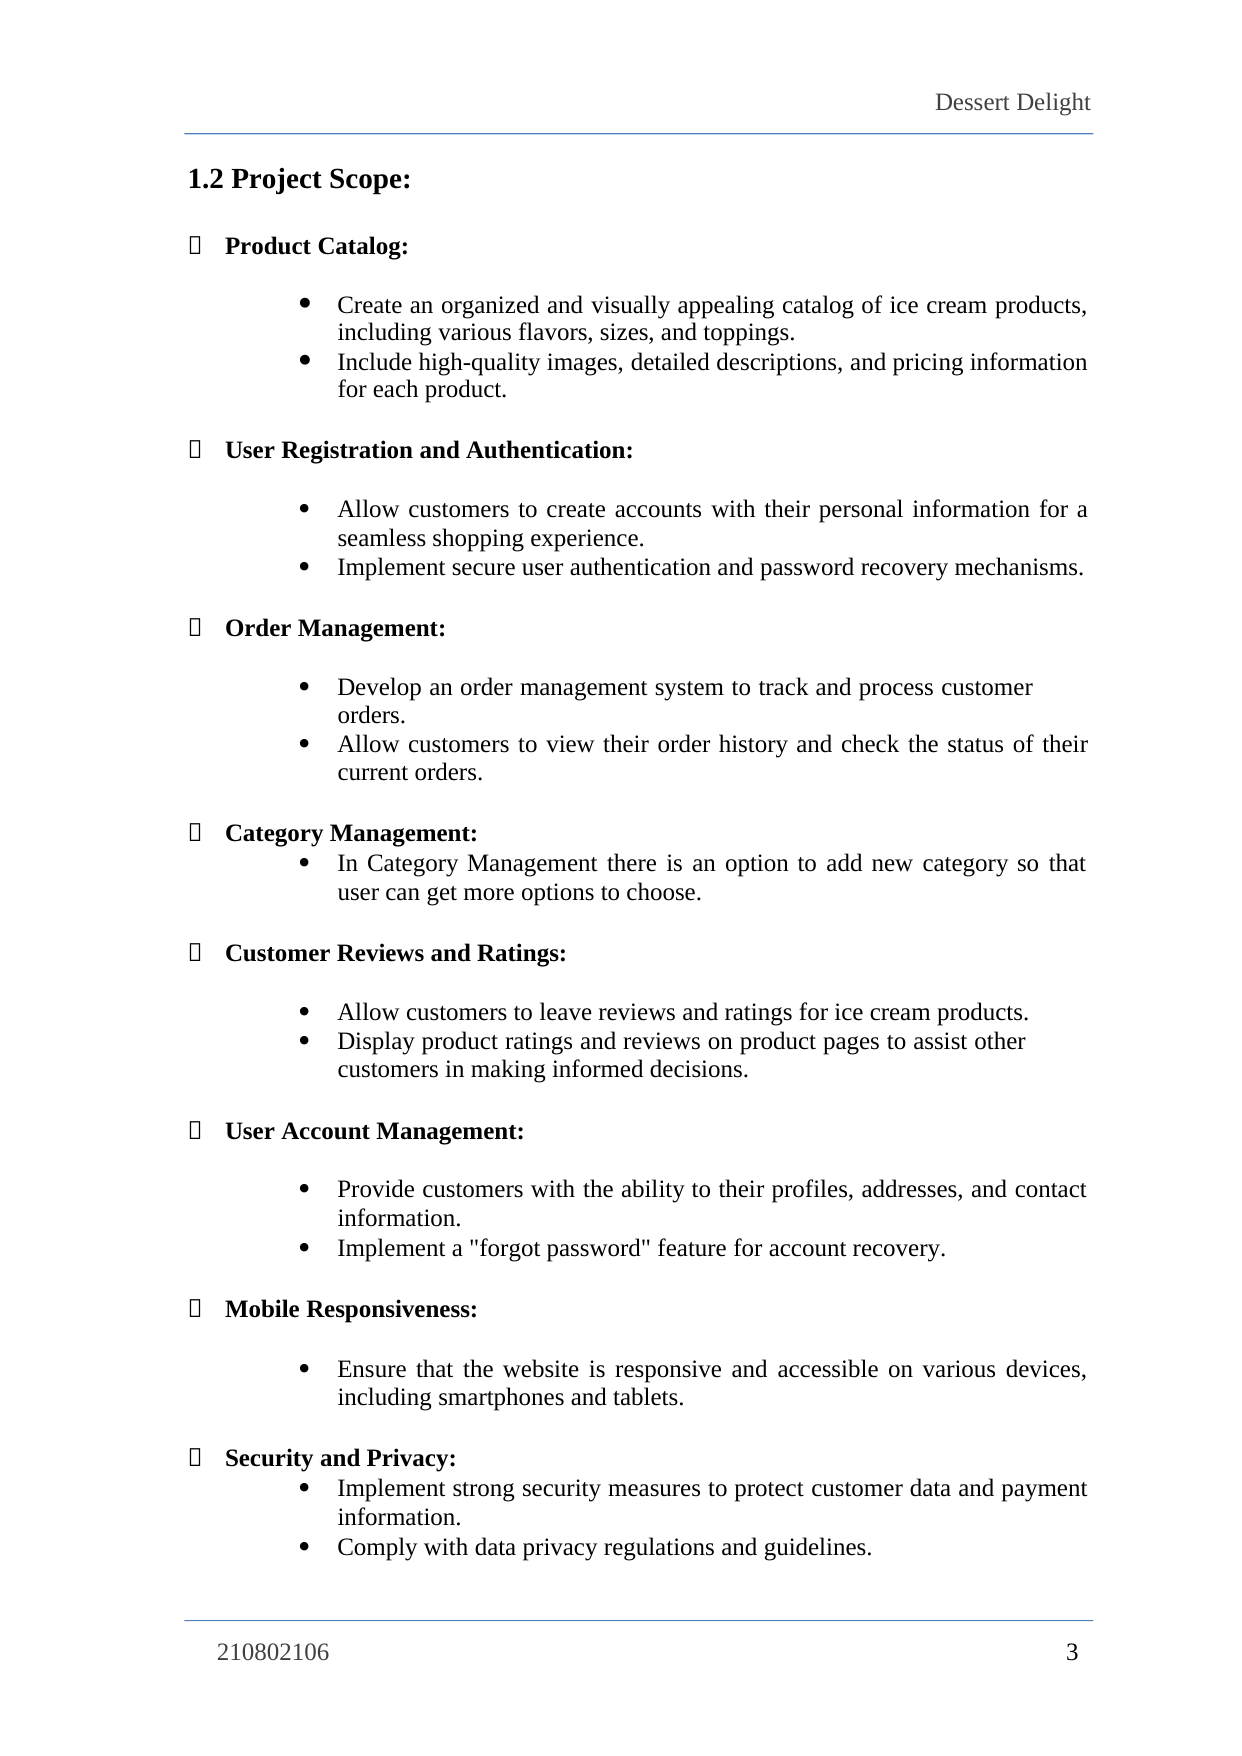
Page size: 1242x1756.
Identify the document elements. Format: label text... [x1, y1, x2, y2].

list Develop an order management system to track and process customer orders. [300, 672, 1035, 729]
list In Category Management there is an option to add new category so that user can get more options to choose. [300, 849, 1088, 906]
list User Account Management: [187, 1112, 1189, 1146]
list Ensure that the website is responsive and accessible on various devices, including smartphones and tablets. [300, 1354, 1089, 1411]
list Comply with data privacy regulations and guidelines. [300, 1531, 1189, 1561]
list Category Management: [187, 815, 1189, 849]
list Create an organized and visually appealing catalog of ice cream products, including various flavors, sizes, and toppings. [300, 292, 1089, 346]
list Implement strong security measures to protect customer data and payment information. [300, 1474, 1089, 1531]
list Allow customers to create accounts with their personal information for a seamless shopping experience. [300, 495, 1090, 552]
list Mobile Responsiveness: [187, 1291, 1189, 1325]
list Allow customers to leave reviews and ratings for ice cream products. [300, 997, 1189, 1025]
list Security and Privacy: [187, 1440, 1189, 1474]
list Display product ratings and reviews on product pages to assist other customers in making informed decisions. [300, 1027, 1028, 1083]
list Product Catalog: [187, 228, 1189, 262]
list Allow customers to view their order history and check the status of their current orders. [300, 730, 1090, 786]
list Provide customers with the ability to their profiles, addresses, and contact information. [300, 1175, 1089, 1231]
list Include high-quality images, detailed descriptions, and pricing information for each product. [300, 349, 1089, 402]
subtitle Project Scope: [187, 161, 1189, 194]
list Customer Reviews and Ratings: [187, 934, 1189, 969]
list Implement a "forgot password" feature for account recovery. [300, 1231, 1189, 1262]
list Implement secure user authentication and password recovery mechanisms. [300, 552, 1189, 580]
list Order Management: [187, 609, 1189, 643]
list User Registration and Authentication: [187, 432, 1189, 466]
